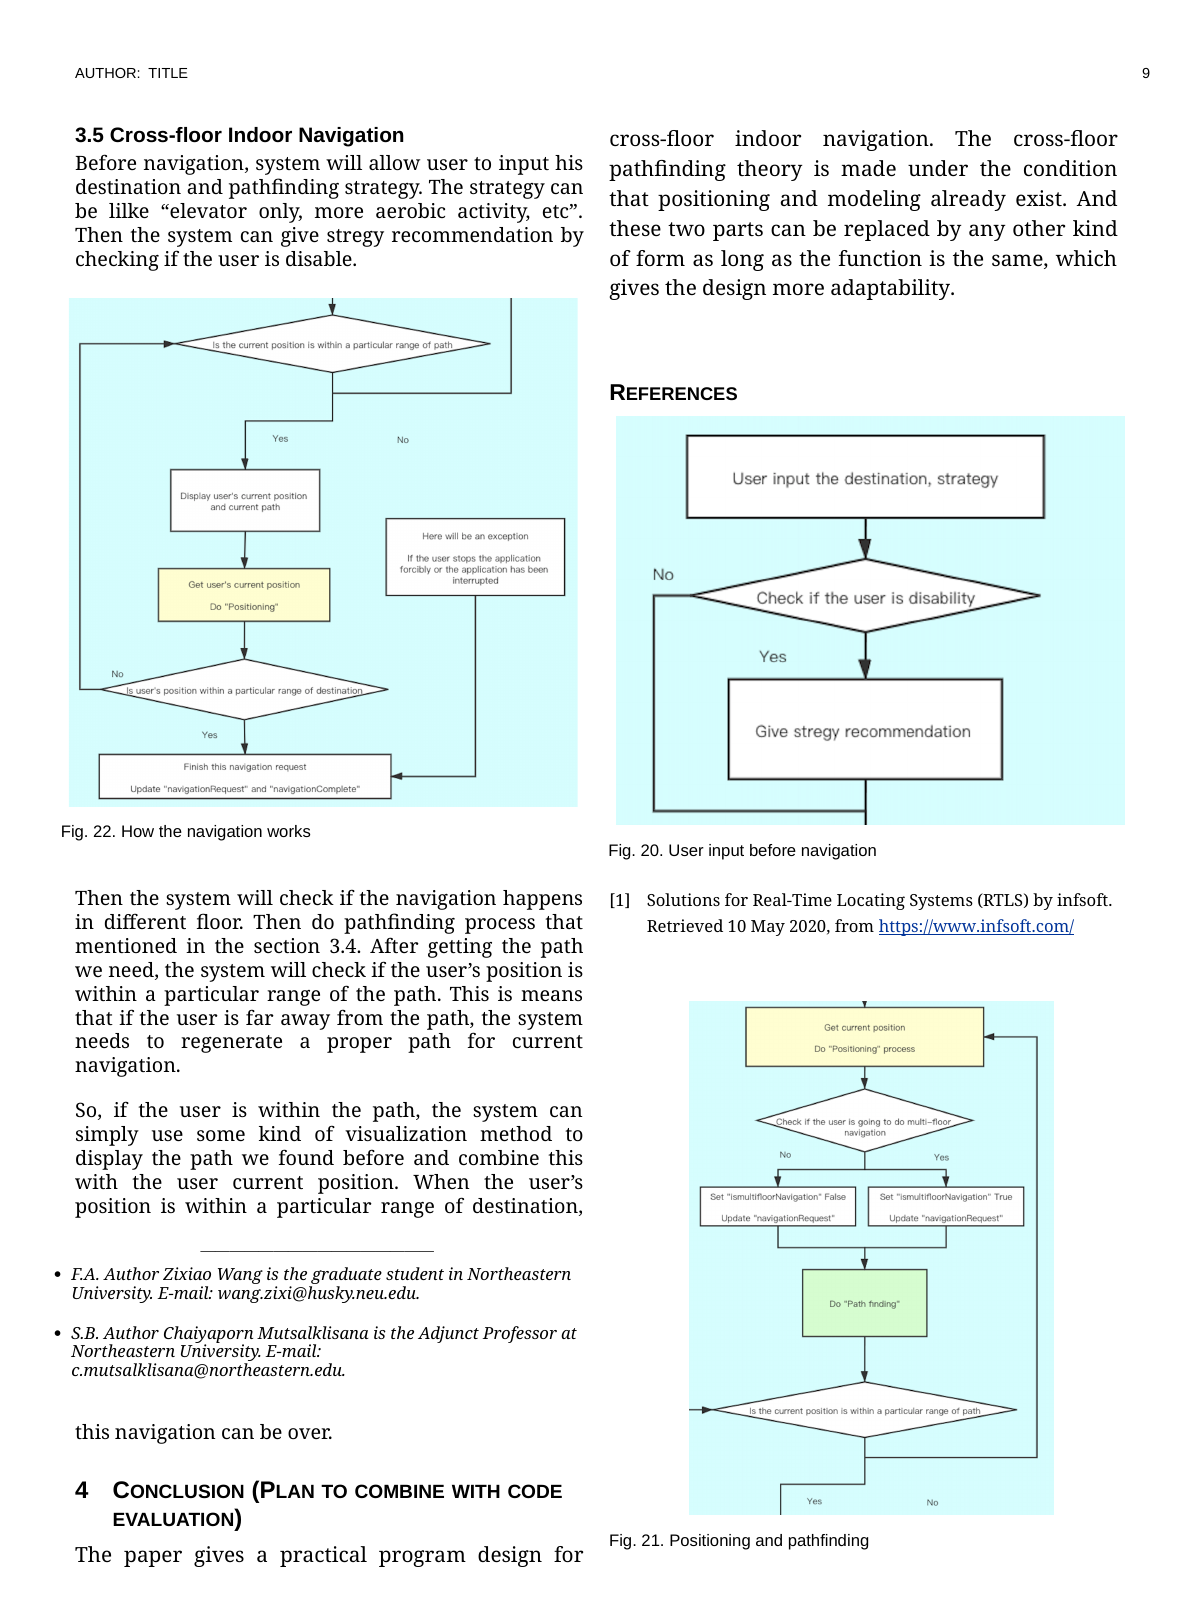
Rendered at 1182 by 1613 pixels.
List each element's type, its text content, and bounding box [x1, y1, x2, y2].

picture [68, 298, 578, 807]
text Before navigation, system will allow user to input his destination and pathfinding strategy. The strategy can be lilke “elevator only, more aerobic activity, etc”. Then the system can give stregy recommendation by checking if the user is disable. [75, 152, 584, 271]
text ———————————————— [54, 1241, 579, 1259]
text So, if the user is within the path, the system can simply use some kind of visualization method to display the path we found before and combine this with the user current position. When the user’s position is within a particular range of destination, this navigation can be over. [75, 1098, 584, 1444]
picture [616, 416, 1125, 825]
text The paper gives a practical program design for cross-floor indoor navigation. The cross-floor pathfinding theory is made under the condition that positioning and modeling already exist. And these two parts can be replaced by any other kind of form as long as the function is the same, which gives the design more adaptability. [609, 124, 1118, 302]
text Then the system will check if the navigation happens in different floor. Then do pathfinding process that mentioned in the section 3.4. After getting the path we need, the system will check if the user’s position is within a particular range of the path. This is means that if the user is far away from the path, the system needs to regenerate a proper path for current navigation. [75, 842, 584, 1078]
text References [609, 379, 1118, 405]
text Fig. 20. User input before navigation [608, 841, 1133, 860]
subtitle Conclusion (Plan to combine with code evaluation) [75, 1477, 584, 1531]
text Fig. 21. Positioning and pathfinding [609, 1531, 1134, 1550]
list S.B. Author Chaiyaporn Mutsalklisana is the Adjunct Professor at Northeastern University. E-mail: c.mutsalklisana@northeastern.edu. [54, 1324, 579, 1380]
list F.A. Author Zixiao Wang is the graduate student in Northeastern University. E-mail: wang.zixi@husky.neu.edu. [54, 1266, 579, 1303]
subtitle 3.5 Cross-floor Indoor Navigation [75, 124, 584, 147]
picture [689, 1001, 1054, 1515]
text Fig. 22. How the navigation works [61, 823, 586, 842]
list Solutions for Real-Time Locating Systems (RTLS) by infsoft. Retrieved 10 May 2020, from https://www.infsoft.com/ [609, 860, 1118, 938]
